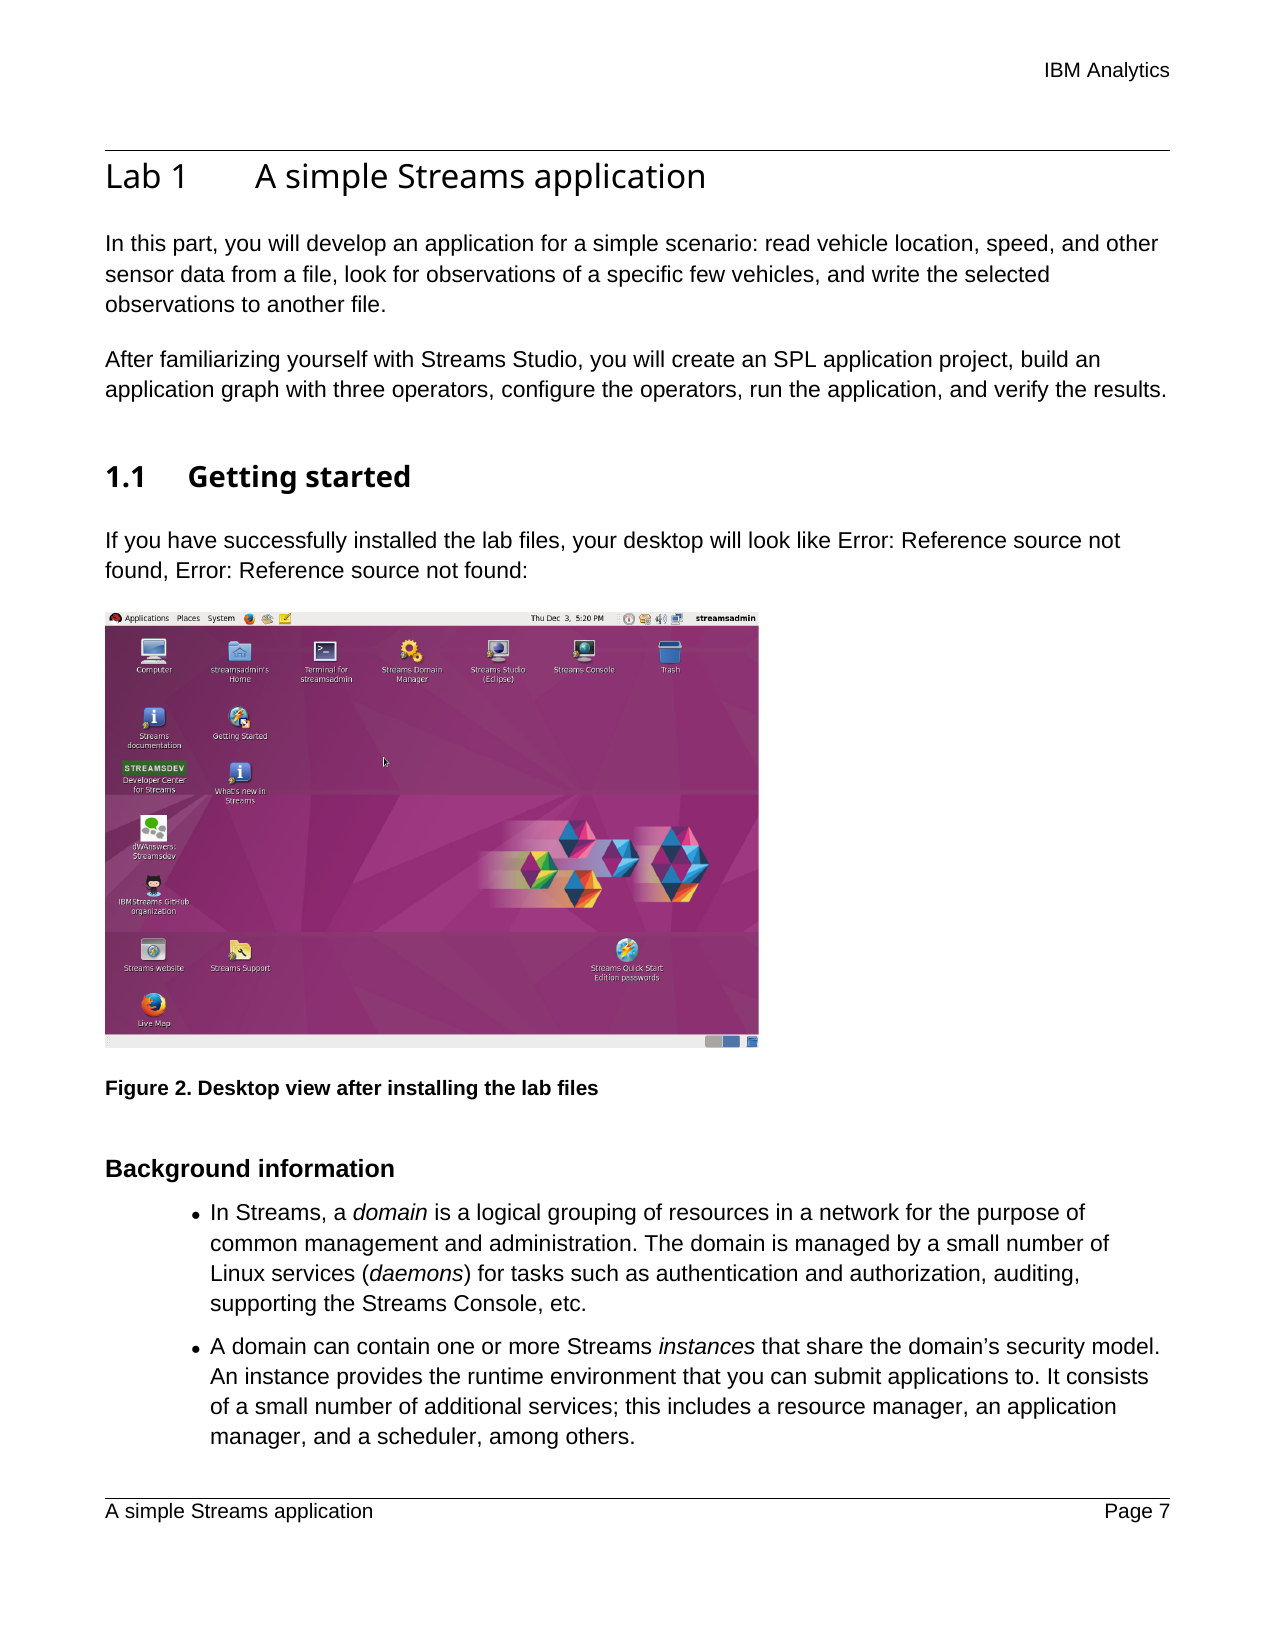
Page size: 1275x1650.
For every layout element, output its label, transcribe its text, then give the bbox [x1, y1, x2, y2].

subtitle A simple Streams application [105, 151, 1170, 198]
list A domain can contain one or more Streams instances that share the domain’s security model. An instance provides the runtime environment that you can submit applications to. It consists of a small number of additional services; this includes a resource manager, an application manager, and a scheduler, among others. [191, 1333, 1170, 1449]
list In Streams, a domain is a logical grouping of resources in a network for the purpose of common management and administration. The domain is managed by a small number of Linux services (daemons) for tasks such as authentication and authorization, auditing, supporting the Streams Console, etc. [191, 1199, 1170, 1316]
subtitle Background information [105, 1154, 1170, 1182]
subtitle Getting started [105, 456, 1170, 496]
text In this part, you will develop an application for a simple scenario: read vehicle location, speed, and other sensor data from a file, look for observations of a specific few vehicles, and write the selected observations to another file. [105, 230, 1170, 317]
picture [105, 612, 759, 1048]
text After familiarizing yourself with Streams Studio, you will create an SPL application project, build an application graph with three operators, configure the operators, run the application, and verify the results. [105, 346, 1170, 402]
